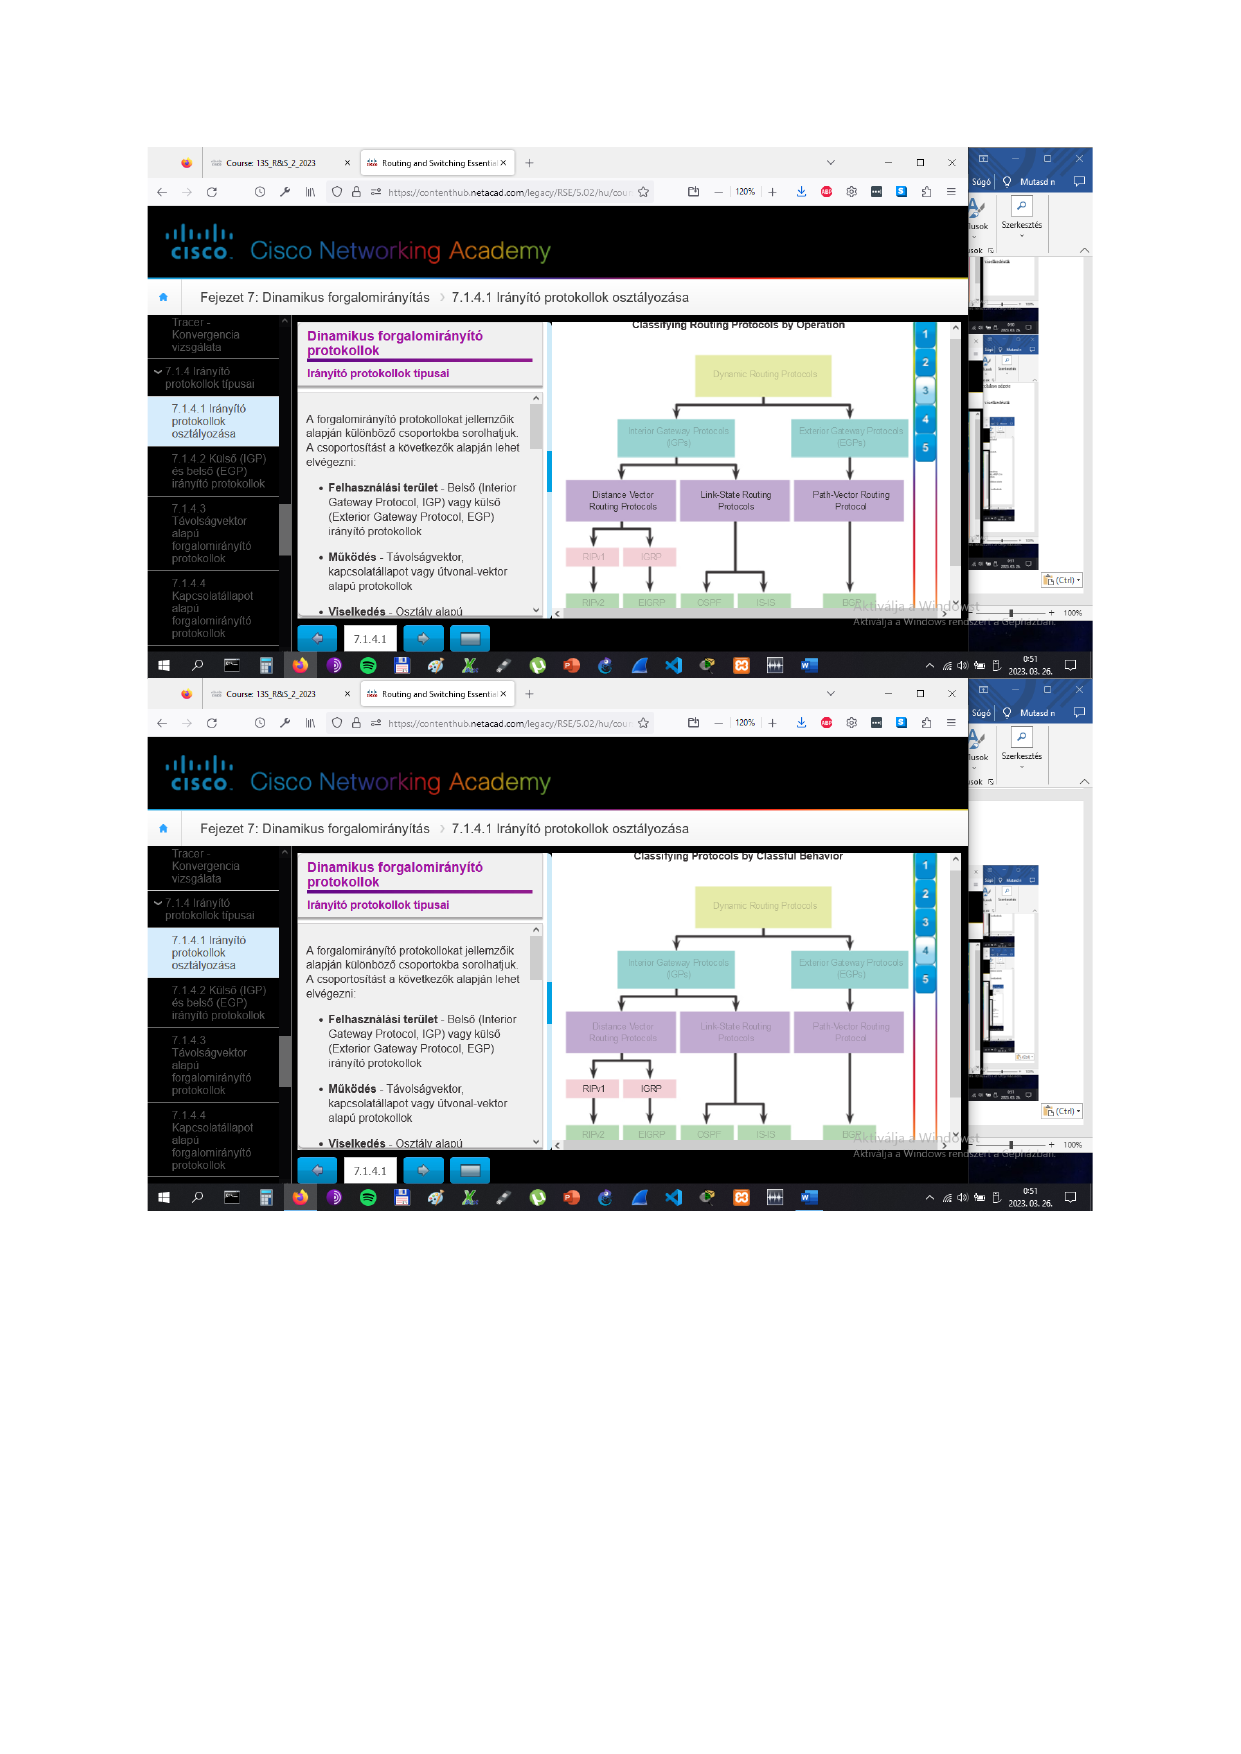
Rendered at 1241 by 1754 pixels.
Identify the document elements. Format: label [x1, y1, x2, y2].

picture [147, 147, 1093, 1211]
